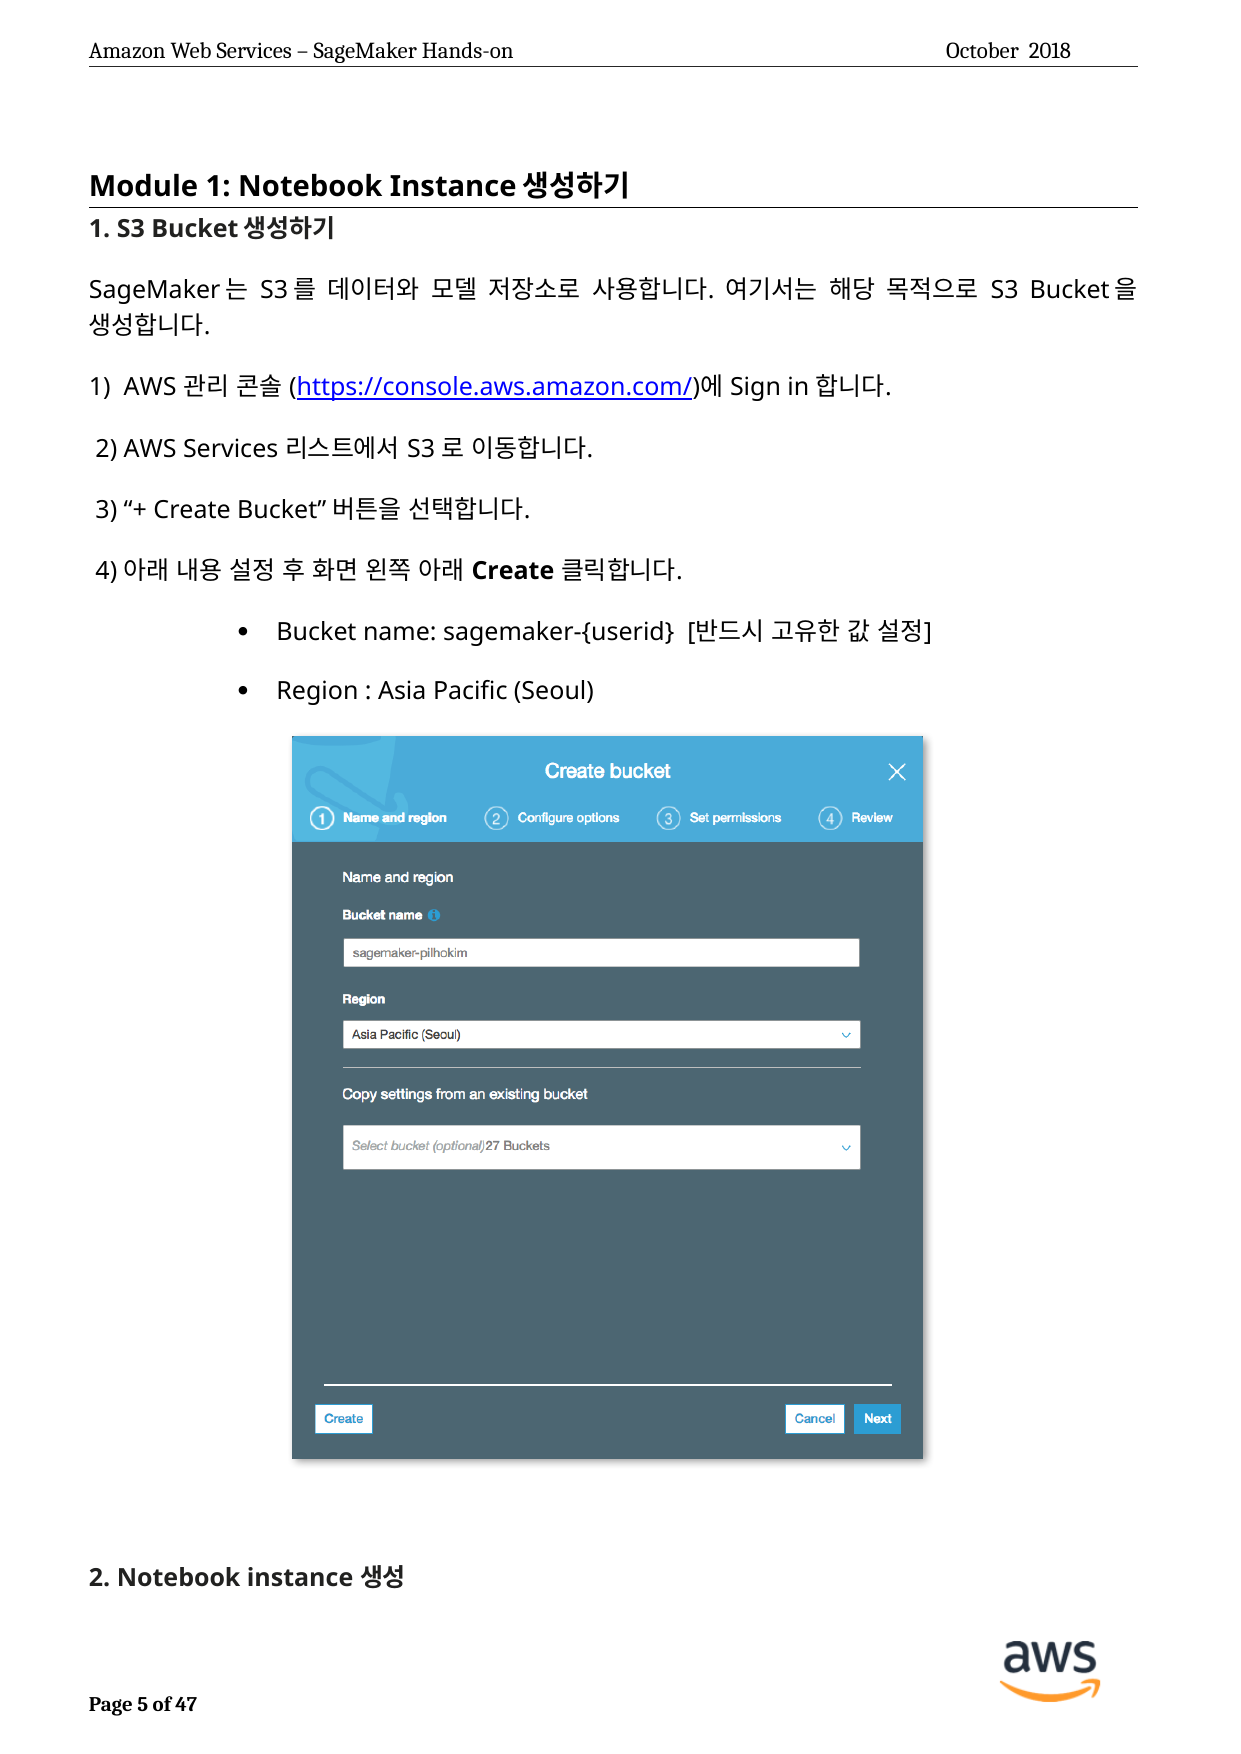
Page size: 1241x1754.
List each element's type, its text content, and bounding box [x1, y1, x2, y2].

list Bucket name: sagemaker-{userid} [반드시 고유한 값 설정] [239, 612, 1138, 648]
text 2. Notebook instance 생성 [89, 1558, 1138, 1594]
text 4) 아래 내용 설정 후 화면 왼쪽 아래 Create 클릭합니다. [89, 551, 1138, 587]
subtitle Module 1: Notebook Instance생성하기 [89, 162, 1138, 207]
text 1) AWS 관리 콘솔 (https://console.aws.amazon.com/)에 Sign in 합니다. [89, 367, 1138, 403]
text 2) AWS Services 리스트에서 S3 로 이동합니다. [89, 428, 1138, 464]
text SageMaker는 S3를 데이터와 모델 저장소로 사용합니다. 여기서는 해당 목적으로 S3 Bucket을 생성합니다. [89, 269, 1138, 342]
picture [989, 1630, 1109, 1712]
text 3) “+ Create Bucket” 버튼을 선택합니다. [89, 489, 1138, 526]
picture [292, 736, 923, 1459]
text 1. S3 Bucket생성하기 [89, 208, 1138, 244]
list Region : Asia Pacific (Seoul) [239, 673, 1138, 707]
